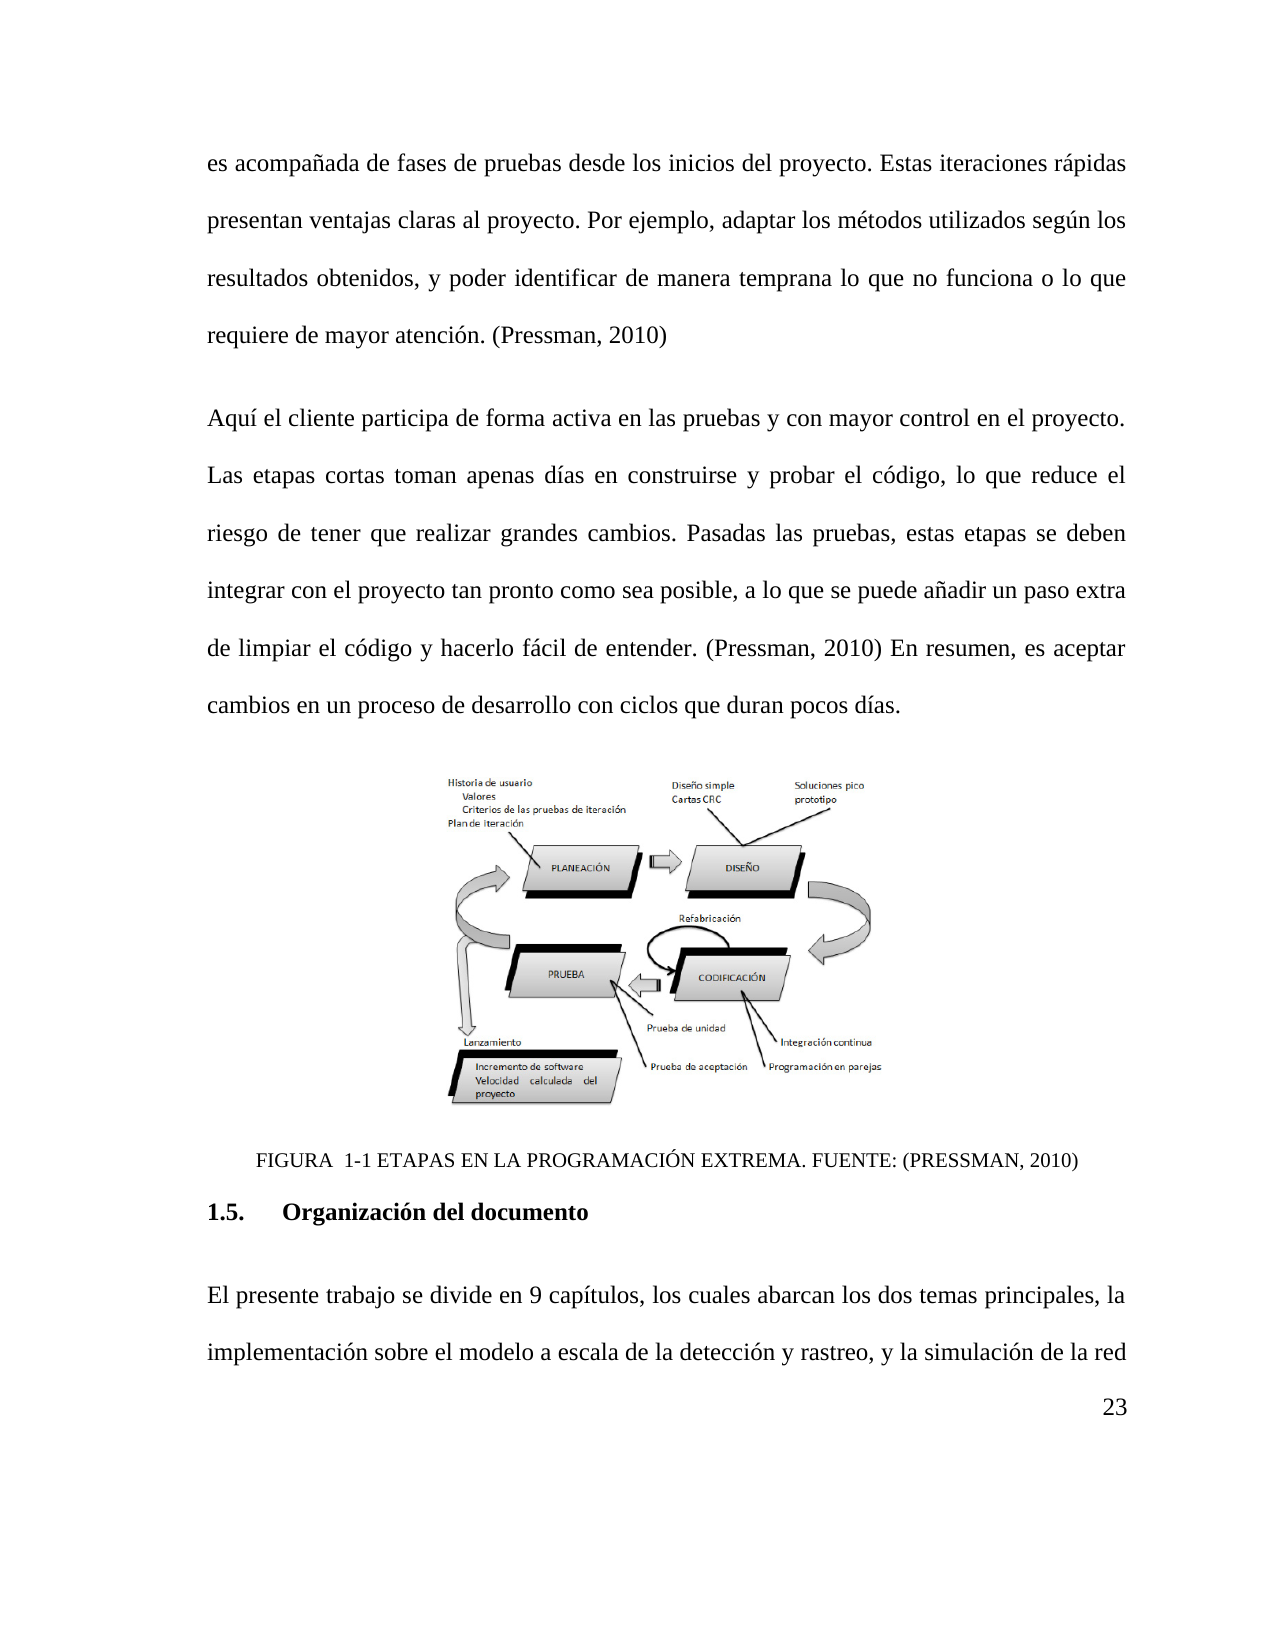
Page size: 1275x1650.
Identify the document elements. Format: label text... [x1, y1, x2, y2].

text Aquí el cliente participa de forma activa en las pruebas y con mayor control en el proyecto. Las etapas cortas toman apenas días en construirse y probar el código, lo que reduce el riesgo de tener que realizar grandes cambios. Pasadas las pruebas, estas etapas se deben integrar con el proyecto tan pronto como sea posible, a lo que se puede añadir un paso extra de limpiar el código y hacerlo fácil de entender. (Pressman, 2010) En resumen, es aceptar cambios en un proceso de desarrollo con ciclos que duran pocos días. [207, 403, 1127, 719]
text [207, 148, 1127, 349]
subtitle Organización del documento [207, 1197, 1127, 1226]
picture [441, 772, 893, 1107]
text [207, 1280, 1127, 1366]
